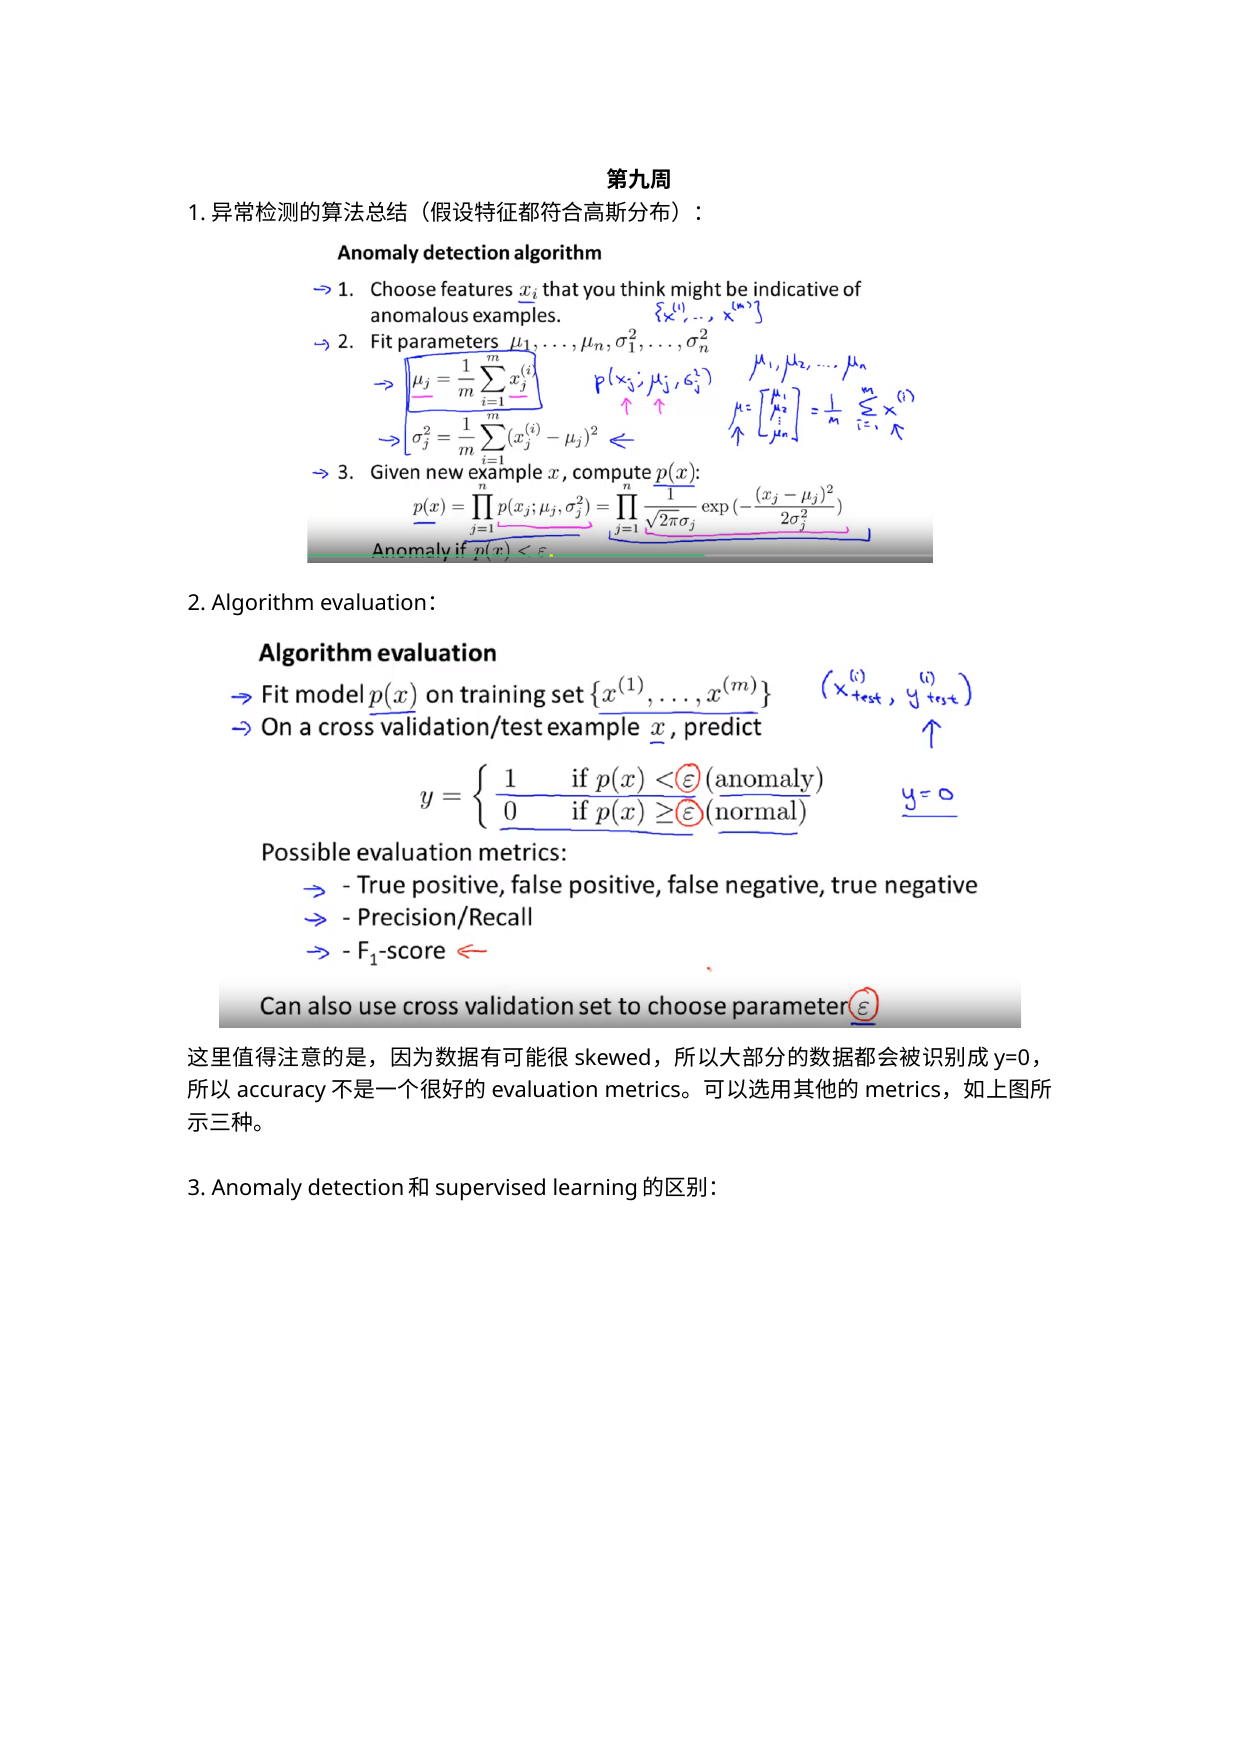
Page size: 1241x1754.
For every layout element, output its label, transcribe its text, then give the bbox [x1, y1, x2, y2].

text 2. Algorithm evaluation： [187, 584, 1053, 617]
text 这里值得注意的是，因为数据有可能很skewed，所以大部分的数据都会被识别成y=0，所以accuracy不是一个很好的evaluation metrics。可以选用其他的metrics，如上图所示三种。 [187, 1039, 1053, 1137]
picture [307, 227, 933, 563]
text 1. 异常检测的算法总结（假设特征都符合高斯分布）： [187, 194, 1053, 227]
picture [219, 617, 1022, 1028]
list 第九周 [225, 162, 1053, 194]
text 3. Anomaly detection和supervised learning的区别： [187, 1169, 1053, 1202]
